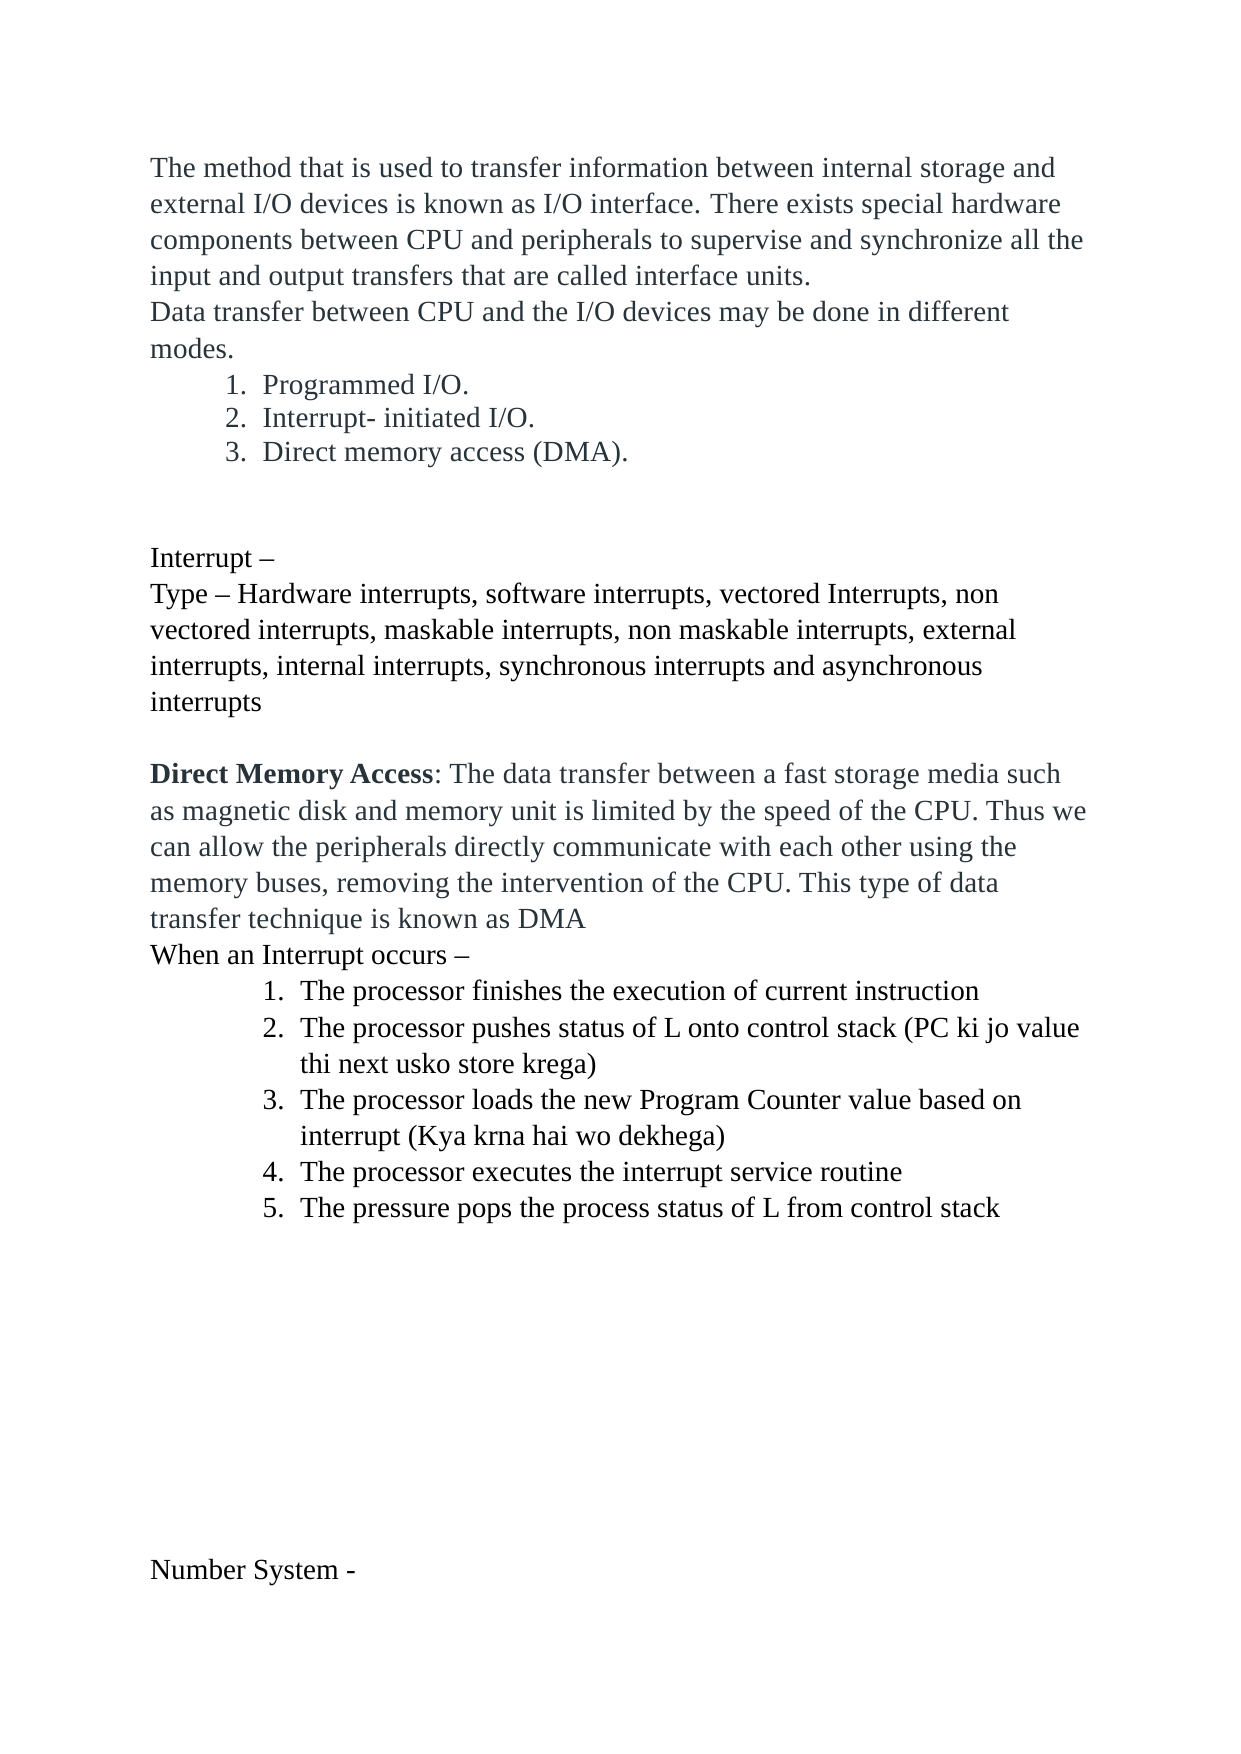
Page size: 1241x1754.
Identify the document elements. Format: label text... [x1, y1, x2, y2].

text The method that is used to transfer information between internal storage and external I/O devices is known as I/O interface. There exists special hardware components between CPU and peripherals to supervise and synchronize all the input and output transfers that are called interface units. [150, 150, 1090, 292]
list Direct memory access (DMA). [225, 434, 1090, 467]
list Interrupt- initiated I/O. [225, 400, 1090, 434]
text Data transfer between CPU and the I/O devices may be done in different modes. [150, 294, 1090, 364]
text Number System - [150, 1552, 1090, 1585]
list The pressure pops the process status of L from control stack [262, 1190, 1090, 1224]
text When an Interrupt occurs – [150, 937, 1090, 971]
text Type – Hardware interrupts, software interrupts, vectored Interrupts, non vectored interrupts, maskable interrupts, non maskable interrupts, external interrupts, internal interrupts, synchronous interrupts and asynchronous interrupts [150, 576, 1090, 718]
list The processor pushes status of L onto control stack (PC ki jo value thi next usko store krega) [262, 1010, 1090, 1079]
text Interrupt – [150, 540, 1090, 573]
text Direct Memory Access: The data transfer between a fast storage media such as magnetic disk and memory unit is limited by the speed of the CPU. Thus we can allow the peripherals directly communicate with each other using the memory buses, removing the intervention of the CPU. This type of data transfer technique is known as DMA [150, 757, 1090, 935]
list The processor loads the new Program Counter value based on interrupt (Kya krna hai wo dekhega) [262, 1082, 1090, 1152]
list The processor executes the interrupt service routine [262, 1154, 1090, 1188]
list Programmed I/O. [225, 367, 1090, 400]
list The processor finishes the execution of current instruction [262, 973, 1090, 1007]
